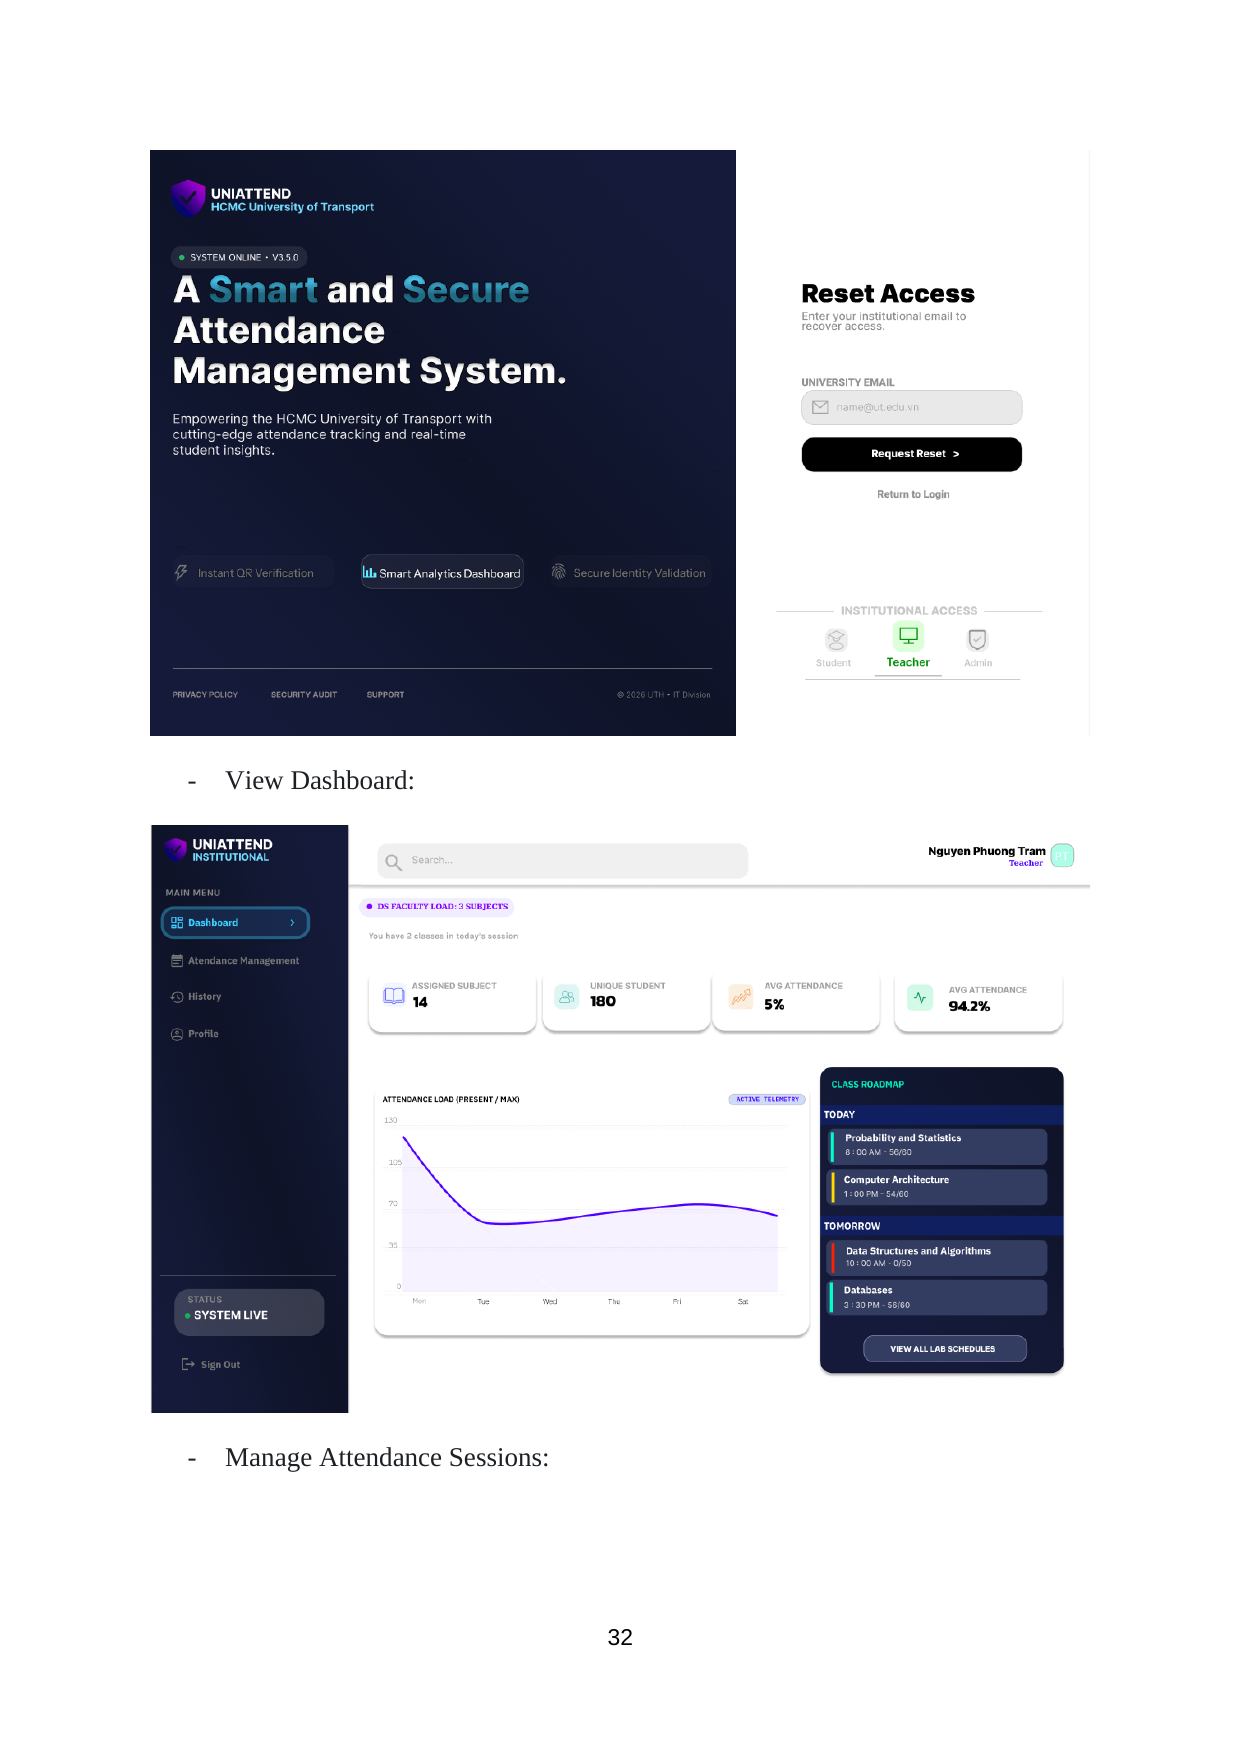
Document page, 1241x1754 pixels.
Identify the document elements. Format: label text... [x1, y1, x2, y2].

list View Dashboard: [187, 764, 1090, 795]
picture [150, 150, 1091, 736]
picture [150, 825, 1091, 1413]
list Manage Attendance Sessions: [187, 1441, 1090, 1472]
